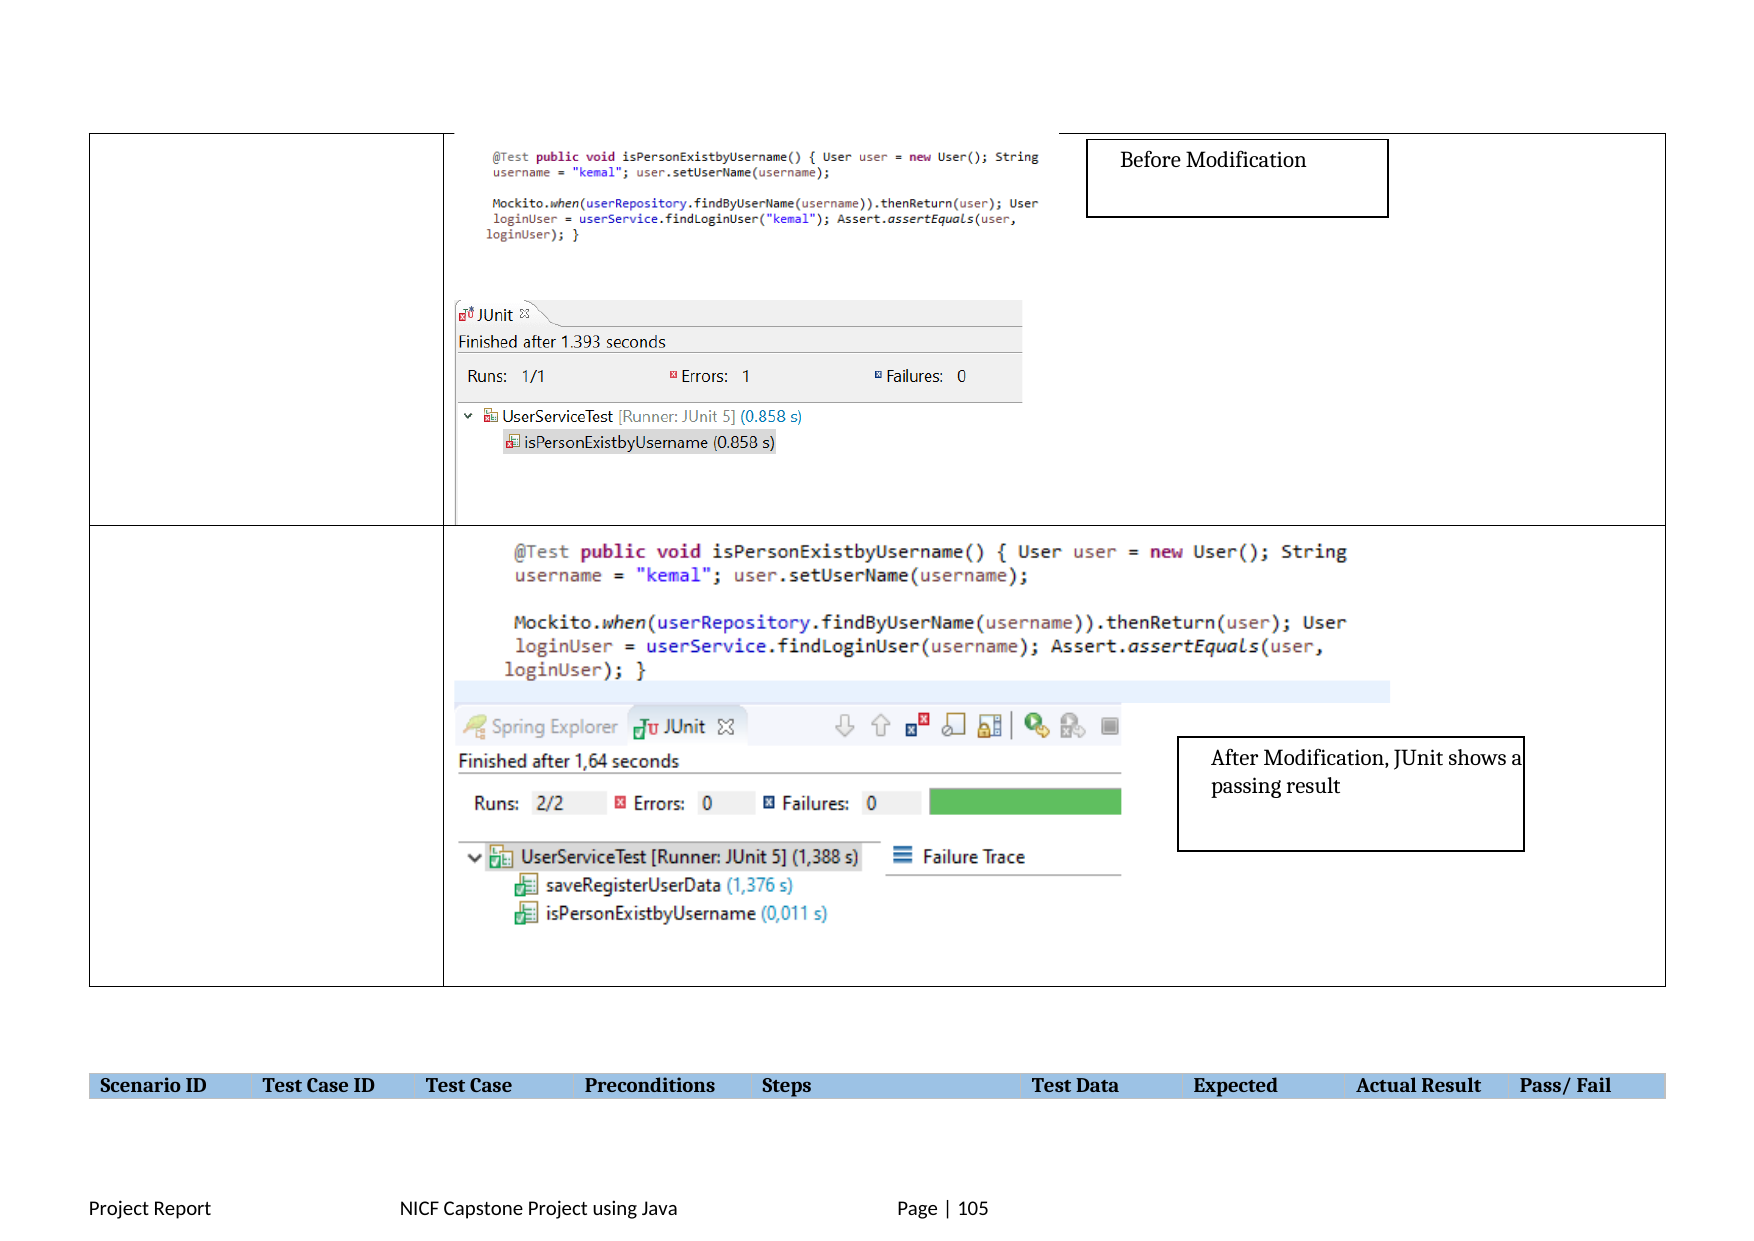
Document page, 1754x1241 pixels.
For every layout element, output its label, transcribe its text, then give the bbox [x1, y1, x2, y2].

table_header Test Case [415, 1074, 573, 1098]
table_header [90, 134, 443, 525]
table_cell [90, 526, 443, 986]
table_header Expected Result [1183, 1074, 1344, 1098]
table_cell [444, 526, 454, 986]
table_header Steps [752, 1074, 1020, 1098]
table_cell [1122, 526, 1665, 986]
picture [454, 133, 1059, 254]
table_header Preconditions [574, 1074, 751, 1098]
table_header Pass/ Fail [1509, 1074, 1664, 1098]
table_header [444, 134, 1665, 525]
table_header Actual Result [1345, 1074, 1508, 1098]
picture [454, 300, 1023, 525]
table_header Test Data [1021, 1074, 1182, 1098]
table_header Scenario ID [90, 1074, 251, 1098]
picture [454, 526, 1391, 986]
table_header Test Case ID [252, 1074, 414, 1098]
